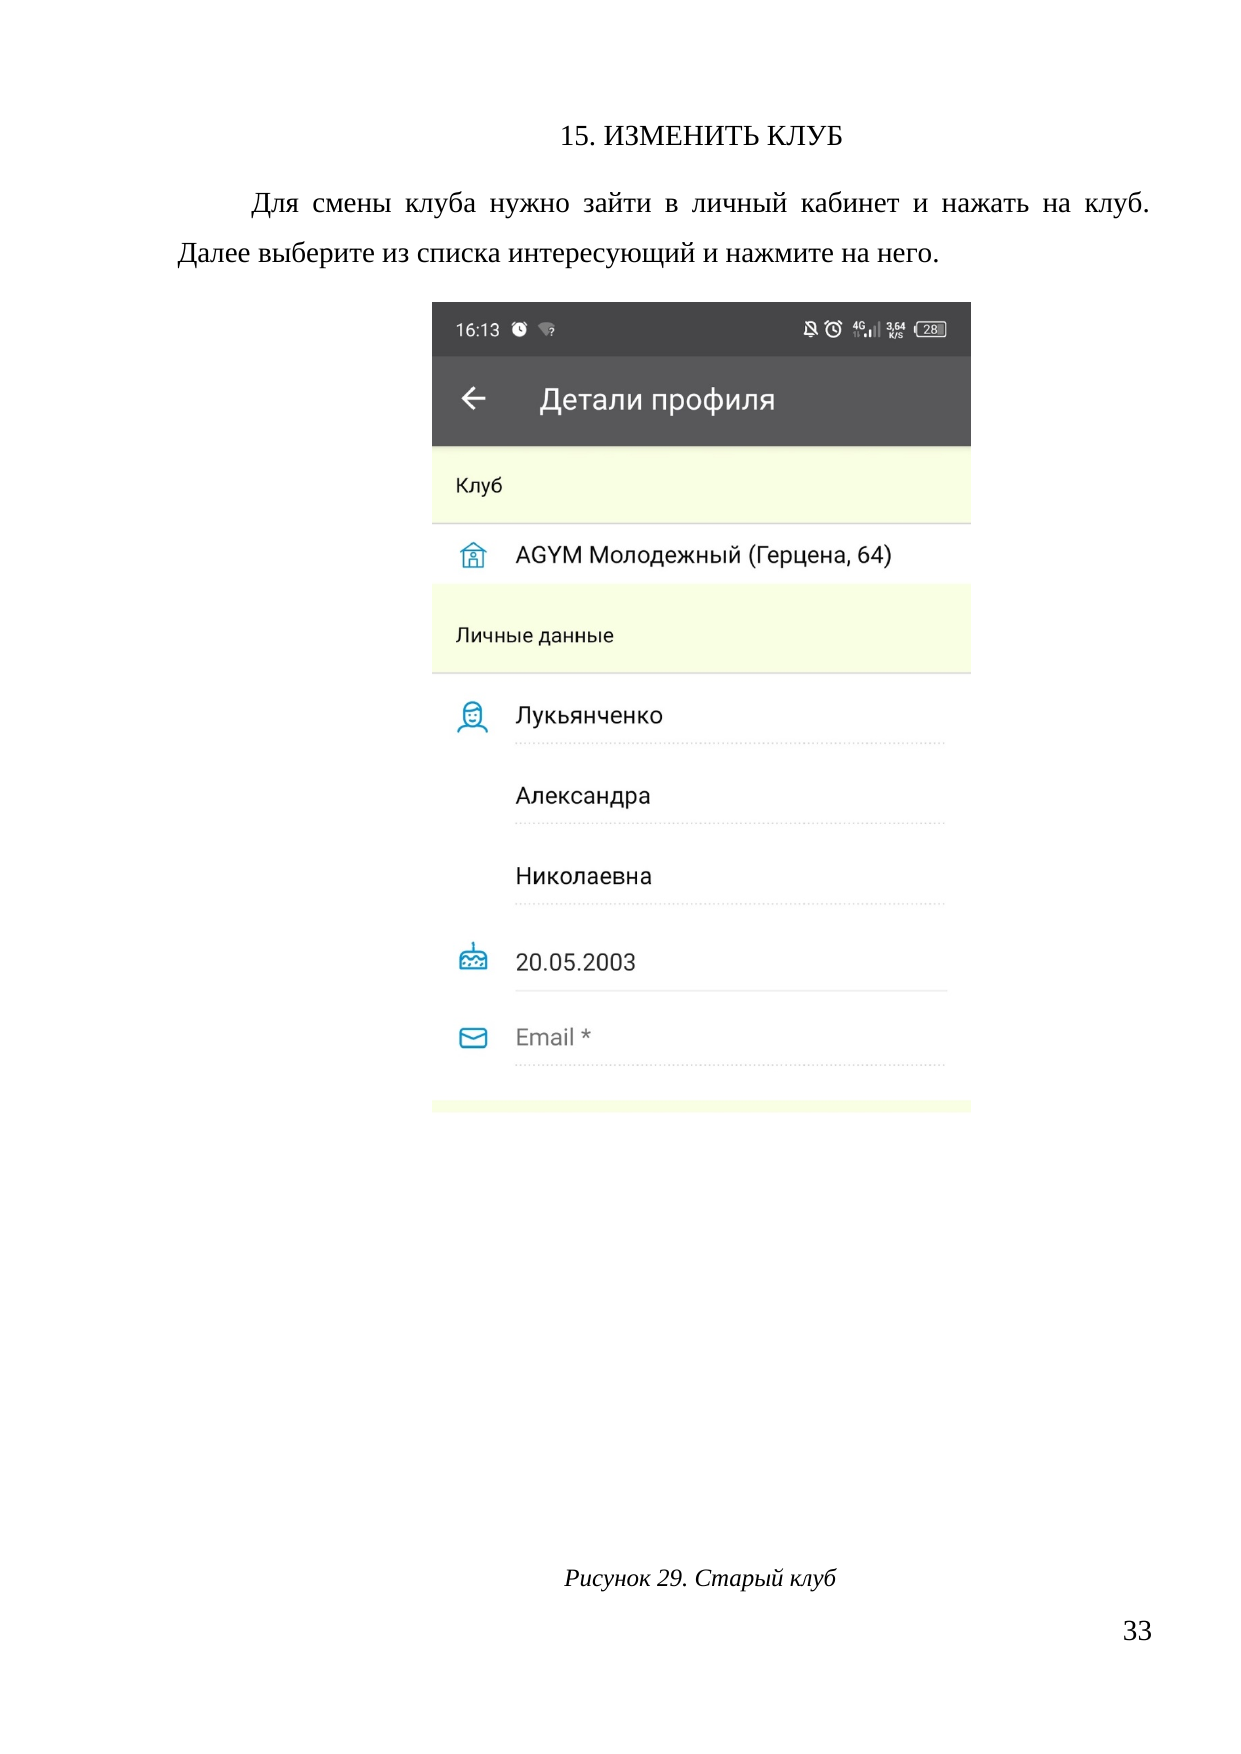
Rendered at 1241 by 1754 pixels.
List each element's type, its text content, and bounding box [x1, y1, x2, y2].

text 15. ИЗМЕНИТЬ КЛУБ [177, 118, 1152, 152]
picture [432, 302, 971, 1530]
text Рисунок 29. Старый клуб [251, 1563, 1152, 1592]
text Для смены клуба нужно зайти в личный кабинет и нажать на клуб. Далее выберите из списка интересующий и нажмите на него. [177, 185, 1152, 269]
